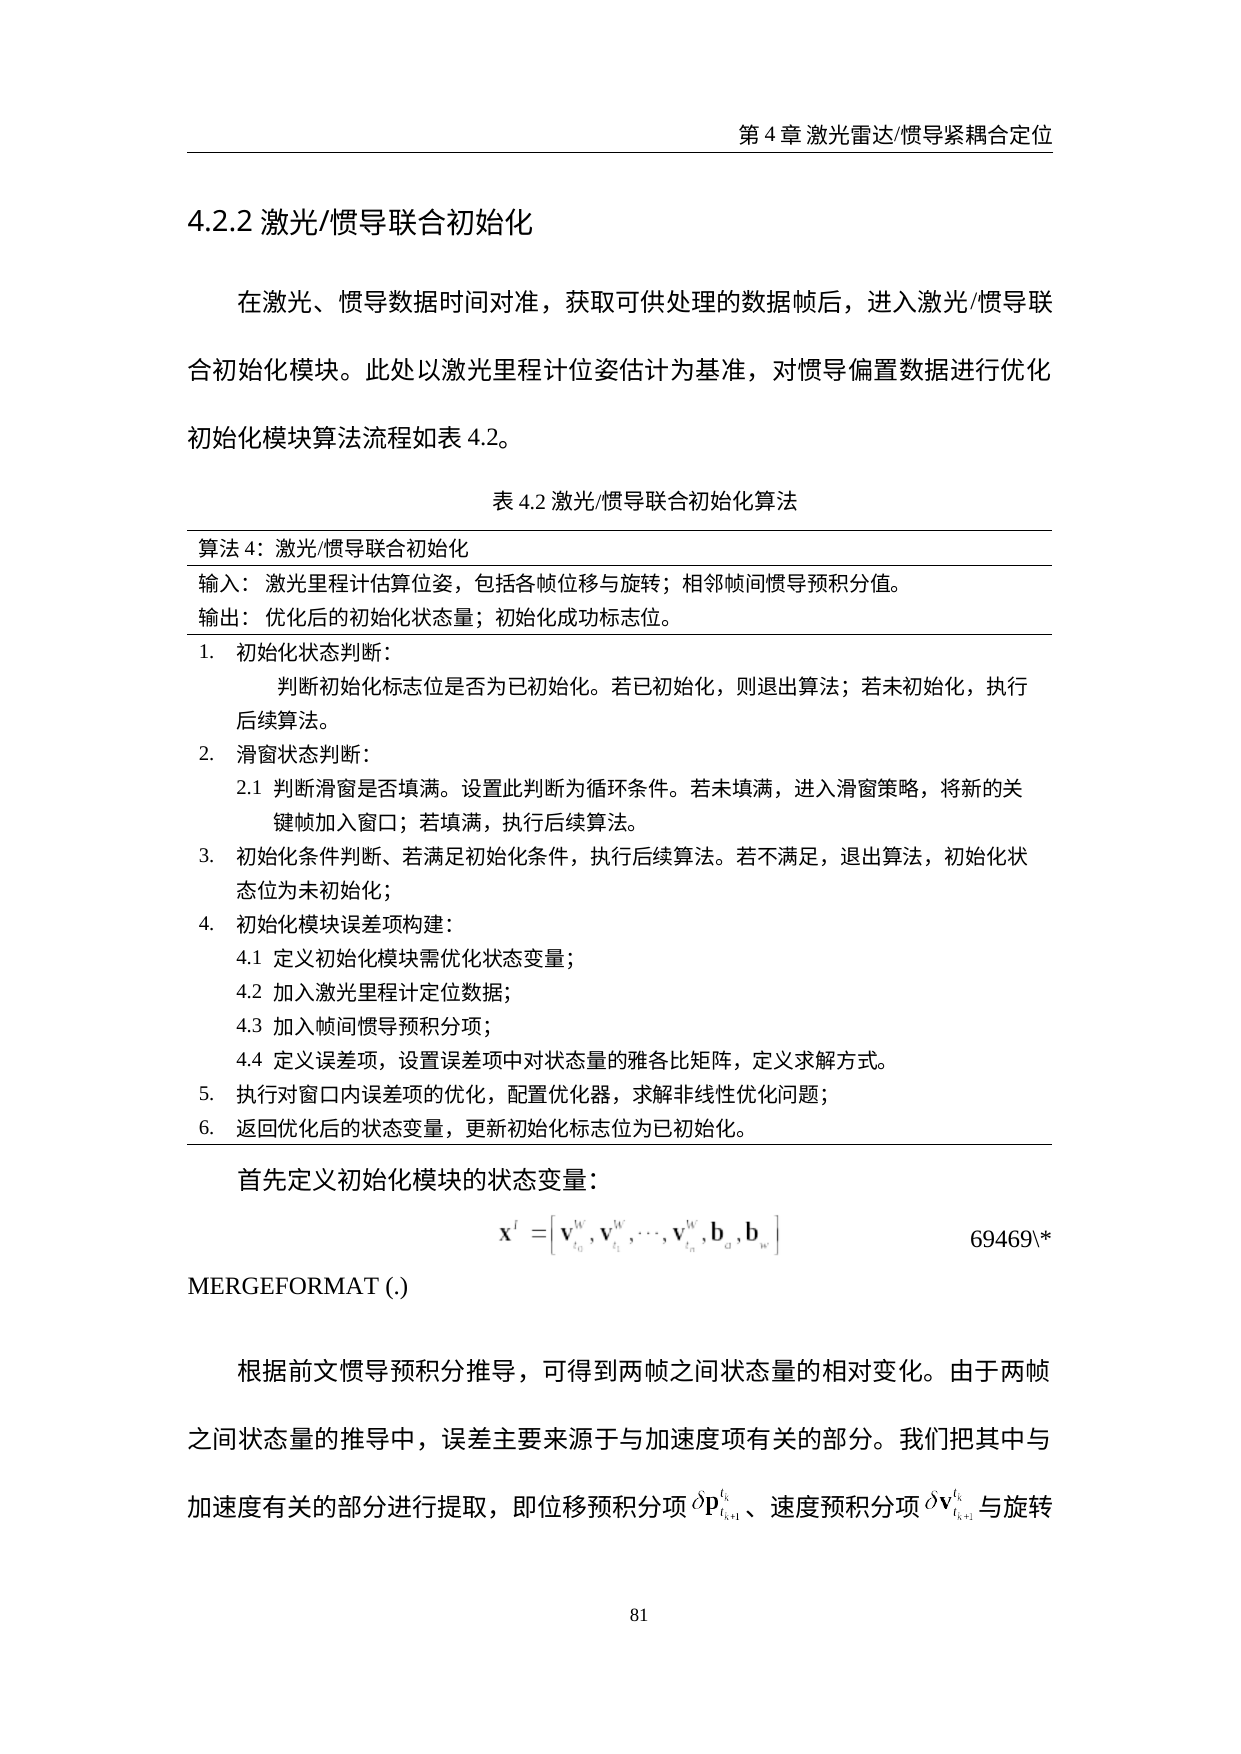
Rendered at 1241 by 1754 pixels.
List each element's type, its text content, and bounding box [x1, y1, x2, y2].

text 表4.2 激光/惯导联合初始化算法 [187, 483, 1053, 517]
text 在激光、惯导数据时间对准，获取可供处理的数据帧后，进入激光/惯导联合初始化模块。此处以激光里程计位姿估计为基准，对惯导偏置数据进行优化。初始化模块算法流程如表4.2。 [187, 267, 1053, 471]
text 首先定义初始化模块的状态变量： [187, 1145, 1053, 1213]
table_cell 初始化状态判断： 判断初始化标志位是否为已初始化。若已初始化，则退出算法；若未初始化，执行后续算法。 滑窗状态判断： 判断滑窗是否填满。设置此判断为循环条件。若未填满，进入滑窗策略，将新的关键帧加入窗口；若填满，执行后续算法。 初始化条件判断、若满足初始化条件，执行后续算法。若不满足，退出算法，初始化状态位为未初始化； 初始化模块误差项构建： 定义初始化模块需优化状态变量； 加入激光里程计定位数据； 加入帧间惯导预积分项； 定义误差项，设置误差项中对状态量的雅各比矩阵，定义求解方式。 执行对窗口内误差项的优化，配置优化器，求解非线性优化问题； 返回优化后的状态变量，更新初始化标志位为已初始化。 [187, 635, 1052, 1144]
table_cell 输出： 优化后的初始化状态量；初始化成功标志位。 [187, 600, 1052, 633]
text 4.2.2 激光/惯导联合初始化 [187, 186, 1053, 254]
table_header 算法4：激光/惯导联合初始化 [187, 531, 1052, 564]
table_cell 输入： 激光里程计估算位姿，包括各帧位移与旋转；相邻帧间惯导预积分值。 [187, 566, 1052, 599]
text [187, 1336, 1053, 1539]
